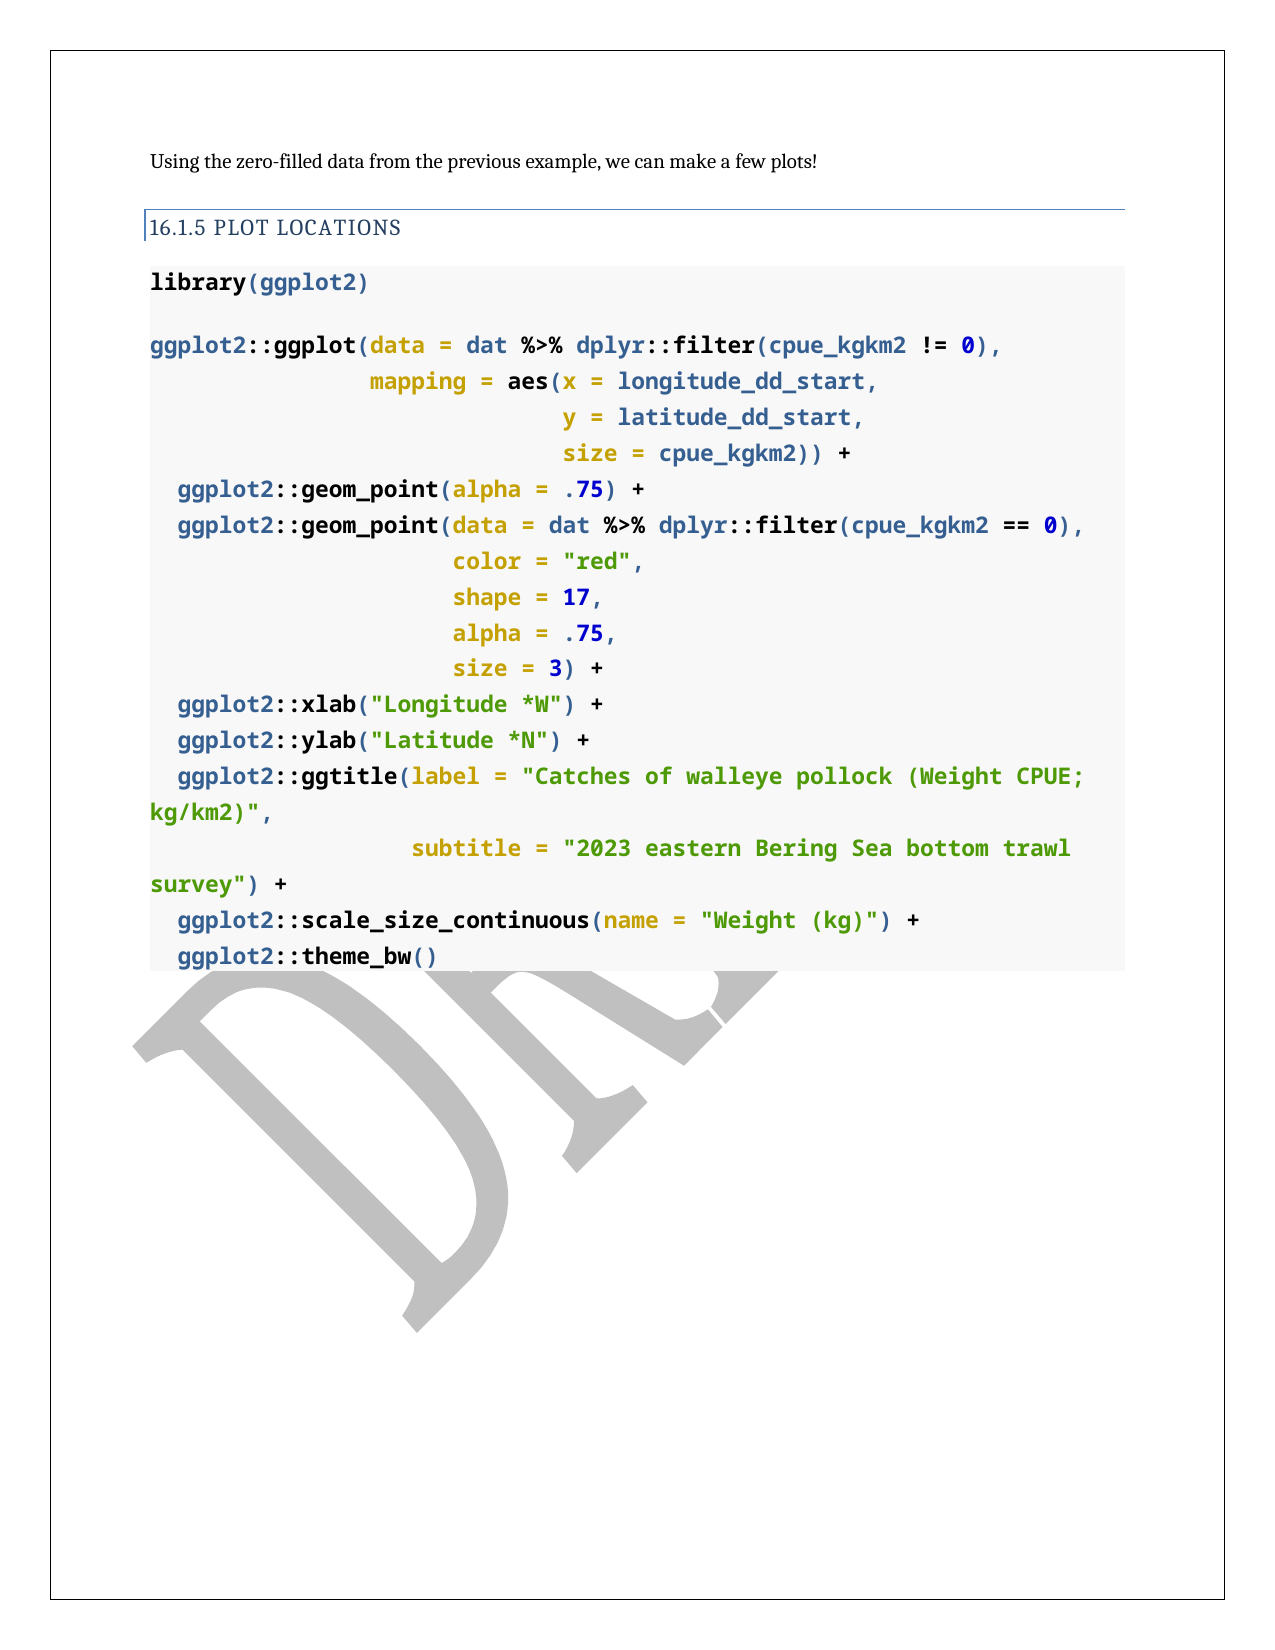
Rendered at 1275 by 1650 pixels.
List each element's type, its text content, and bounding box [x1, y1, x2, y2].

text library(ggplot2) ggplot2::ggplot(data = dat %>% dplyr::filter(cpue_kgkm2 != 0), mapping = aes(x = longitude_dd_start, y = latitude_dd_start, size = cpue_kgkm2)) + ggplot2::geom_point(alpha = .75) + ggplot2::geom_point(data = dat %>% dplyr::filter(cpue_kgkm2 == 0), color = "red", shape = 17, alpha = .75, size = 3) + ggplot2::xlab("Longitude *W") + ggplot2::ylab("Latitude *N") + ggplot2::ggtitle(label = "Catches of walleye pollock (Weight CPUE; kg/km2)", subtitle = "2023 eastern Bering Sea bottom trawl survey") + ggplot2::scale_size_continuous(name = "Weight (kg)") + ggplot2::theme_bw() [150, 266, 1125, 971]
subtitle 16.1.5 Plot locations [146, 210, 1125, 241]
text Using the zero-filled data from the previous example, we can make a few plots! [150, 150, 1125, 174]
